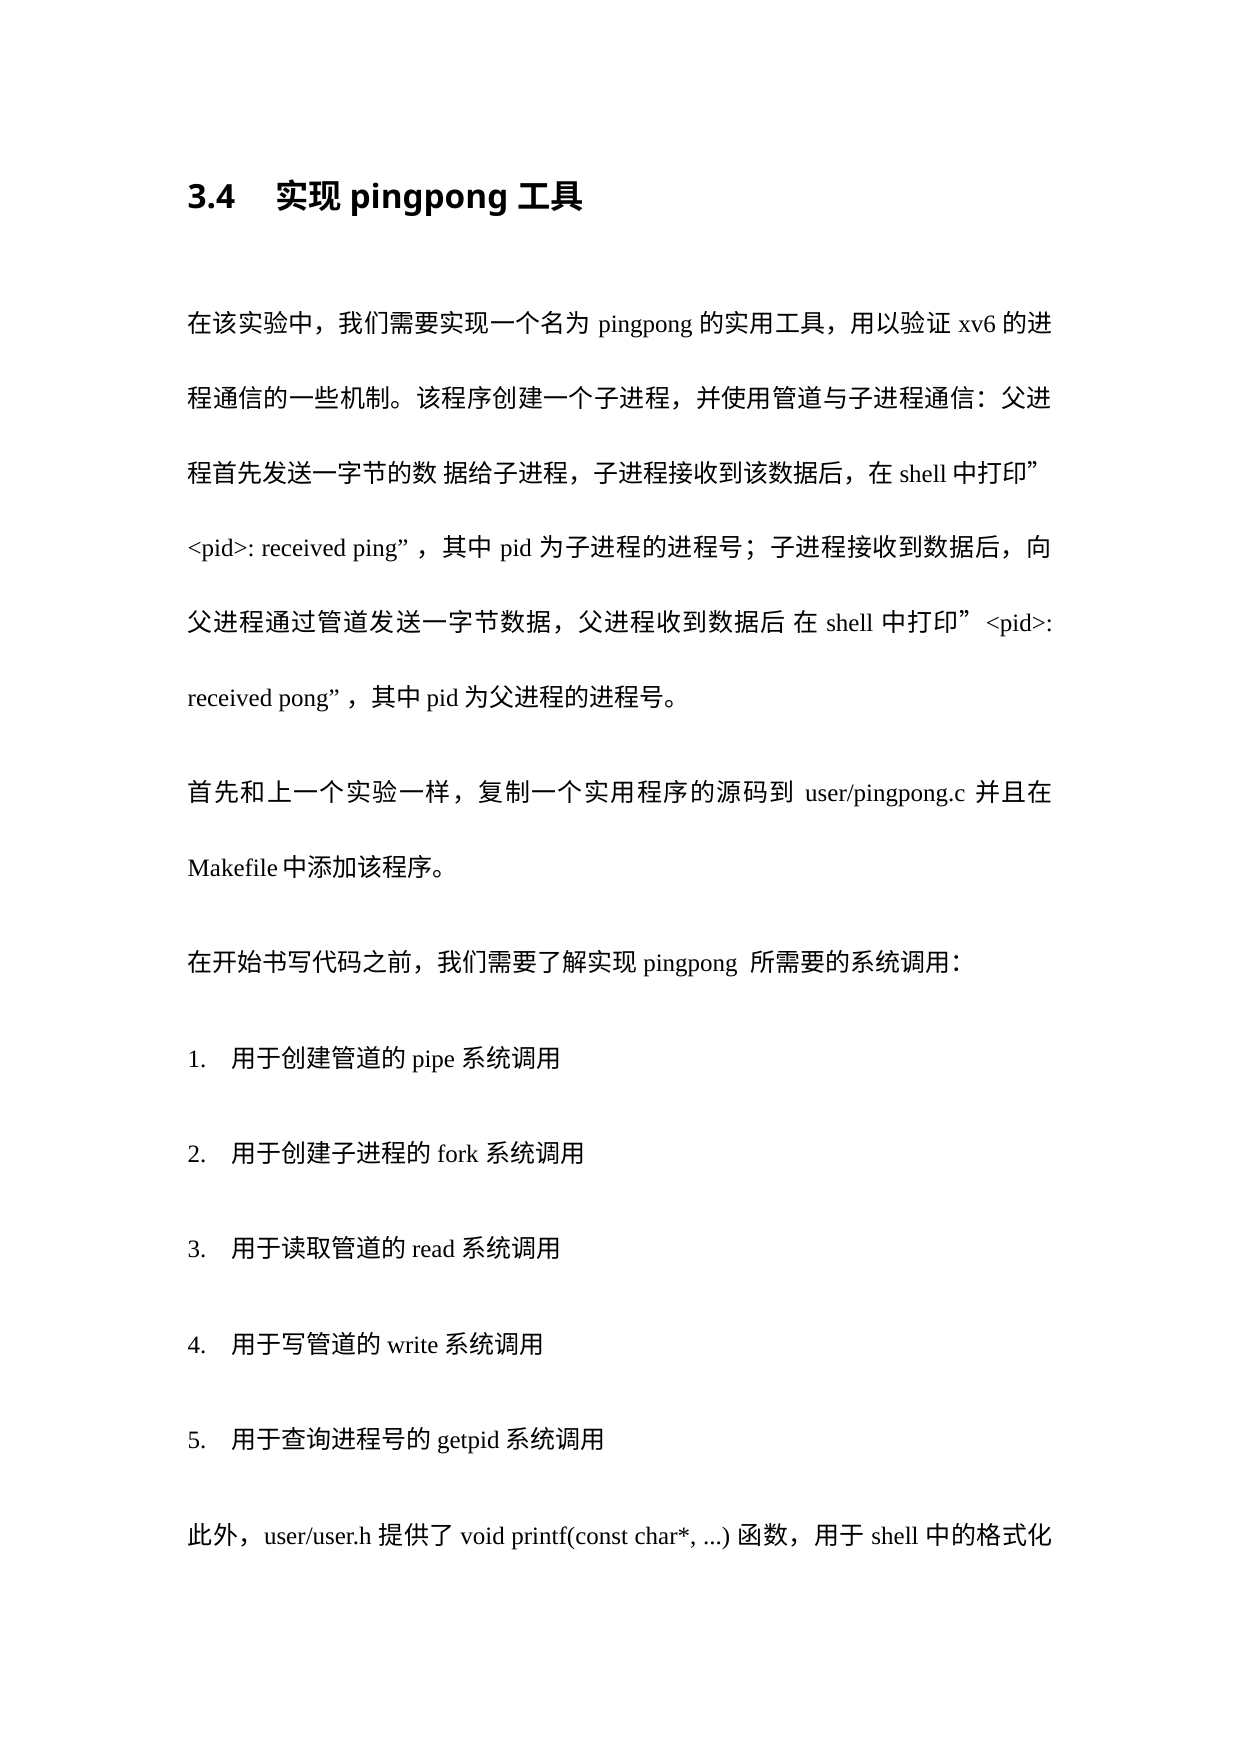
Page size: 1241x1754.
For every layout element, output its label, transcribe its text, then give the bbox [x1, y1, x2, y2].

text 在该实验中，我们需要实现一个名为 pingpong 的实用工具，用以验证 xv6 的进程通信的一些机制。该程序创建一个子进程，并使用管道与子进程通信：父进程首先发送一字节的数 据给子进程，子进程接收到该数据后，在 shell 中打印”<pid>: received ping” ，其中 pid 为子进程的进程号；子进程接收到数据后，向父进程通过管道发送一字节数据，父进程收到数据后 在 shell 中打印”<pid>: received pong” ，其中 pid 为父进程的进程号。 [187, 289, 1053, 728]
text 在开始书写代码之前，我们需要了解实现 pingpong 所需要的系统调用： [187, 928, 1053, 993]
text 2. 用于创建子进程的 fork 系统调用 [187, 1119, 1053, 1184]
text 1. 用于创建管道的 pipe 系统调用 [187, 1024, 1053, 1089]
text 首先和上一个实验一样，复制一个实用程序的源码到 user/pingpong.c 并且在 Makefile中添加该程序。 [187, 758, 1053, 898]
text 4. 用于写管道的 write 系统调用 [187, 1310, 1053, 1375]
text 3. 用于读取管道的 read 系统调用 [187, 1214, 1053, 1279]
text 5. 用于查询进程号的 getpid 系统调用 [187, 1405, 1053, 1470]
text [187, 1501, 1053, 1566]
subtitle 3.4 实现 pingpong 工具 [187, 162, 1053, 227]
